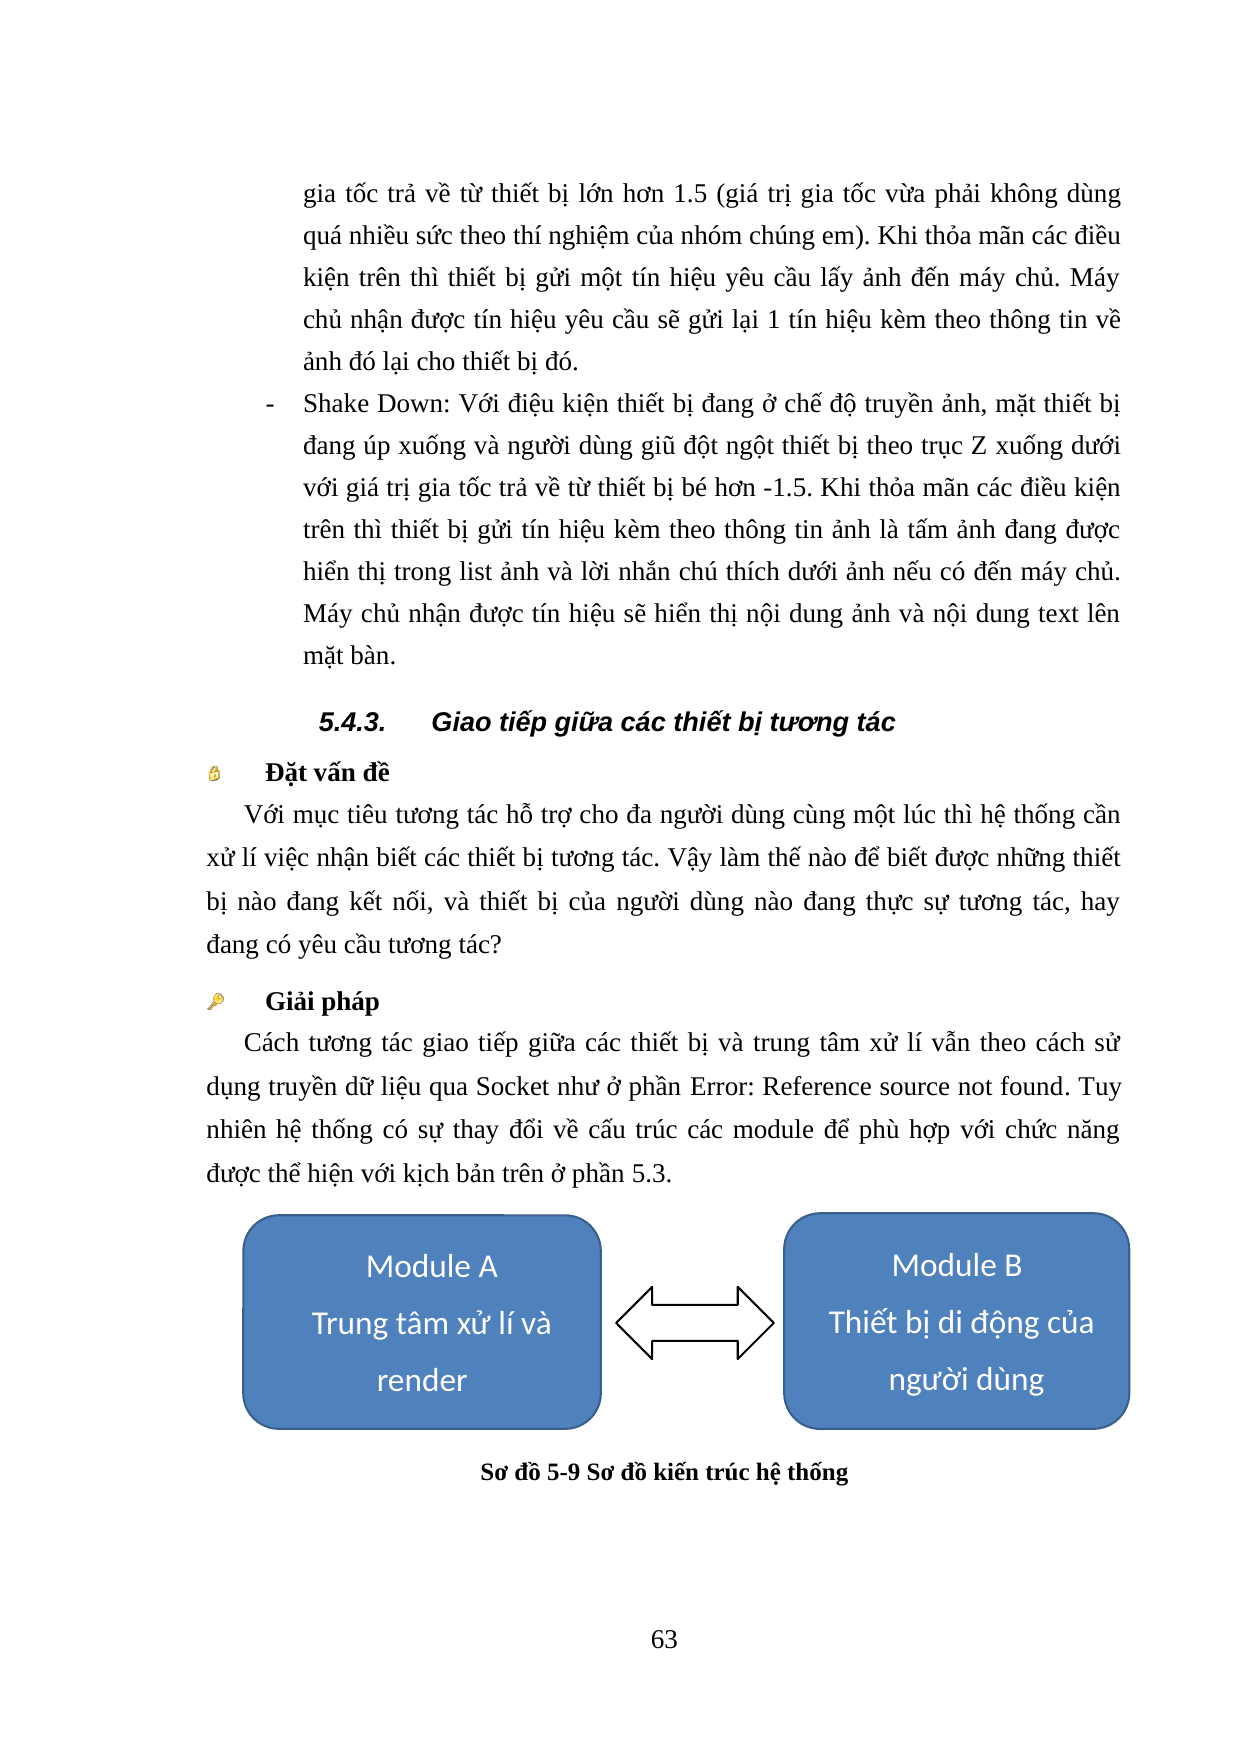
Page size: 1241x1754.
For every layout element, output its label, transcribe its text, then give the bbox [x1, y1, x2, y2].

subtitle Giao tiếp giữa các thiết bị tương tác [281, 706, 1122, 737]
picture [207, 993, 224, 1010]
picture [207, 764, 221, 782]
text Shake Down: Với điệu kiện thiết bị đang ở chế độ truyền ảnh, mặt thiết bị đang úp xuống và người dùng giũ đột ngột thiết bị theo trục Z xuống dưới với giá trị gia tốc trả về từ thiết bị bé hơn -1.5. Khi thỏa mãn các điều kiện trên thì thiết bị gửi tín hiệu kèm theo thông tin ảnh là tấm ảnh đang được hiển thị trong list ảnh và lời nhắn chú thích dưới ảnh nếu có đến máy chủ. Máy chủ nhận được tín hiệu sẽ hiển thị nội dung ảnh và nội dung text lên mặt bàn. [265, 387, 1122, 670]
text Giải pháp [206, 984, 1122, 1016]
text Đặt vấn đề [206, 756, 1122, 787]
text Với mục tiêu tương tác hỗ trợ cho đa người dùng cùng một lúc thì hệ thống cần xử lí việc nhận biết các thiết bị tương tác. Vậy làm thế nào để biết được những thiết bị nào đang kết nối, và thiết bị của người dùng nào đang thực sự tương tác, hay đang có yêu cầu tương tác? [206, 798, 1122, 960]
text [265, 177, 1122, 376]
